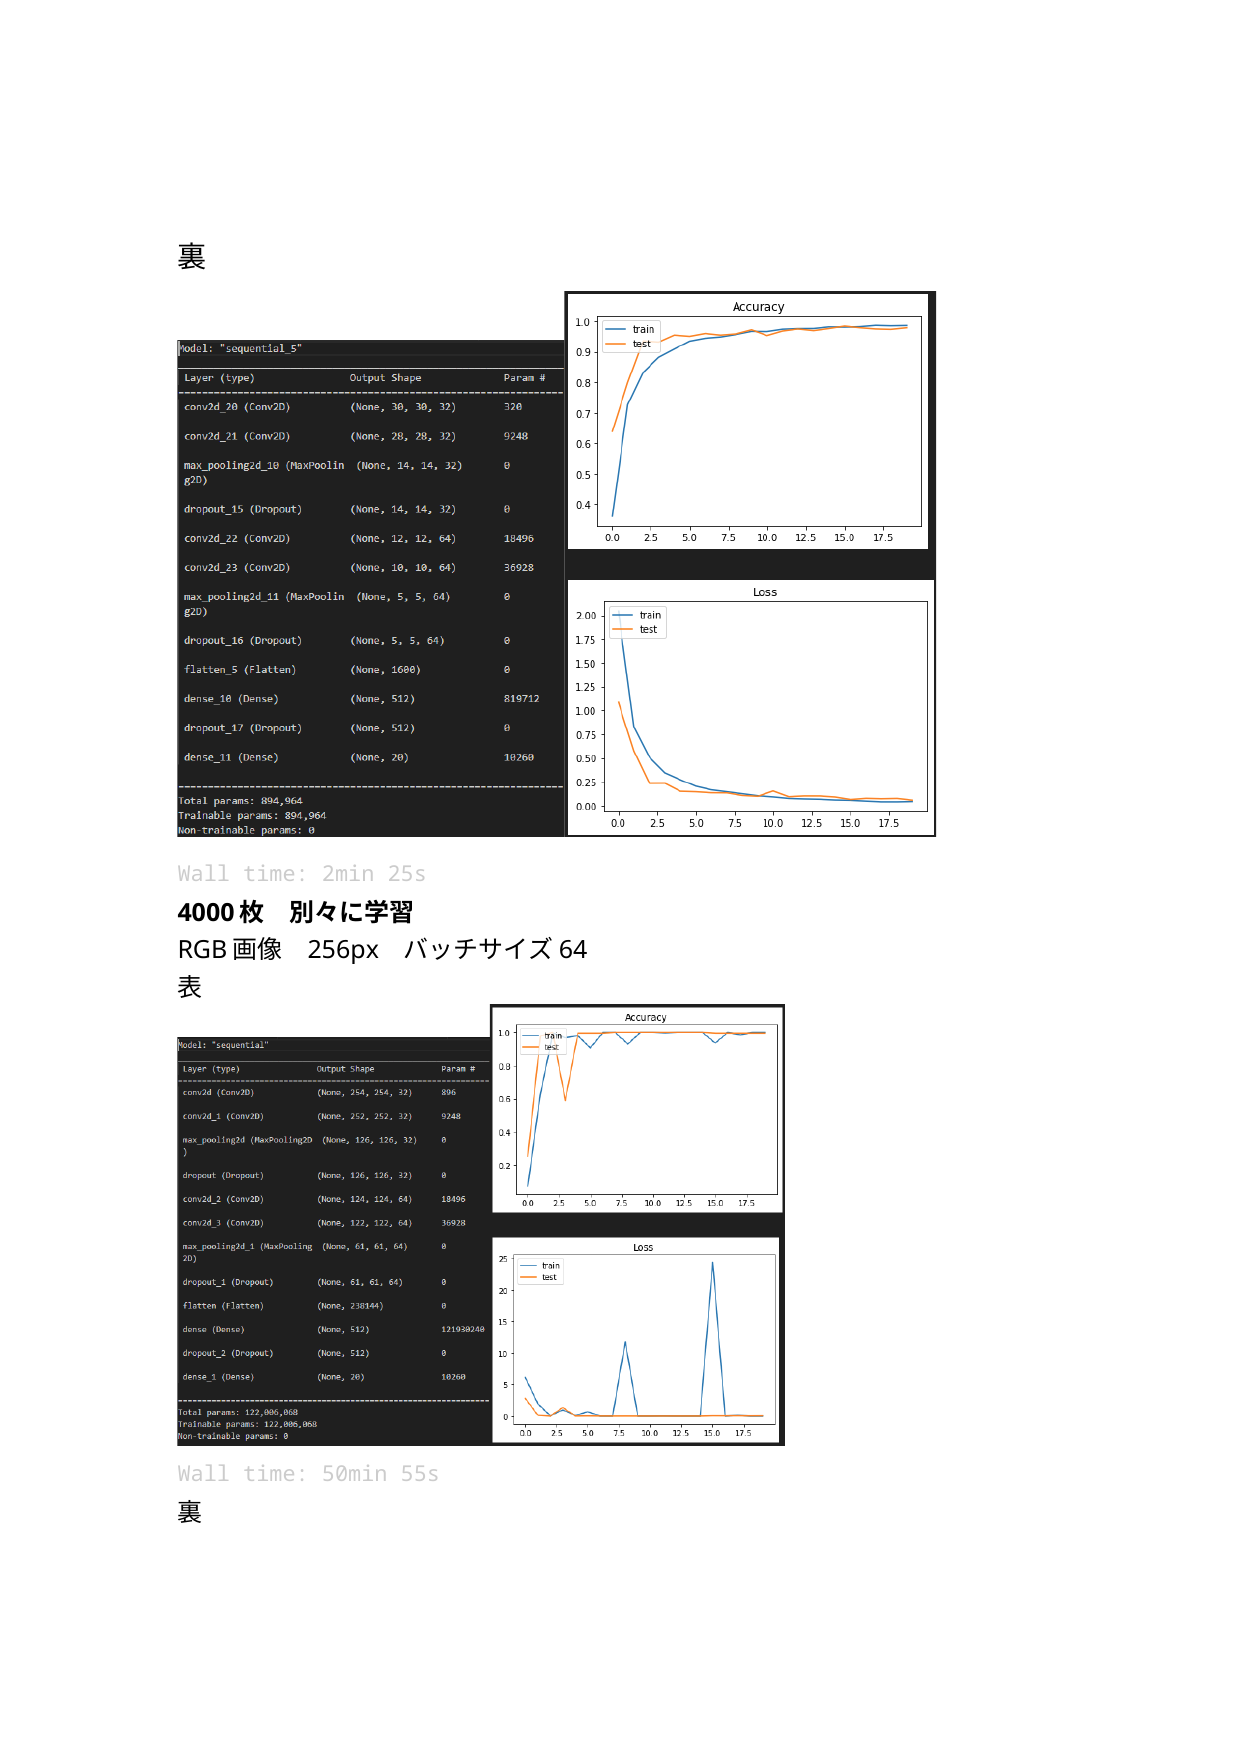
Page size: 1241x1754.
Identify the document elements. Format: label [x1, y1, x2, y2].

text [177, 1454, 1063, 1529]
picture [177, 1004, 785, 1446]
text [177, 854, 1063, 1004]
picture [177, 291, 937, 837]
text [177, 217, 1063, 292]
